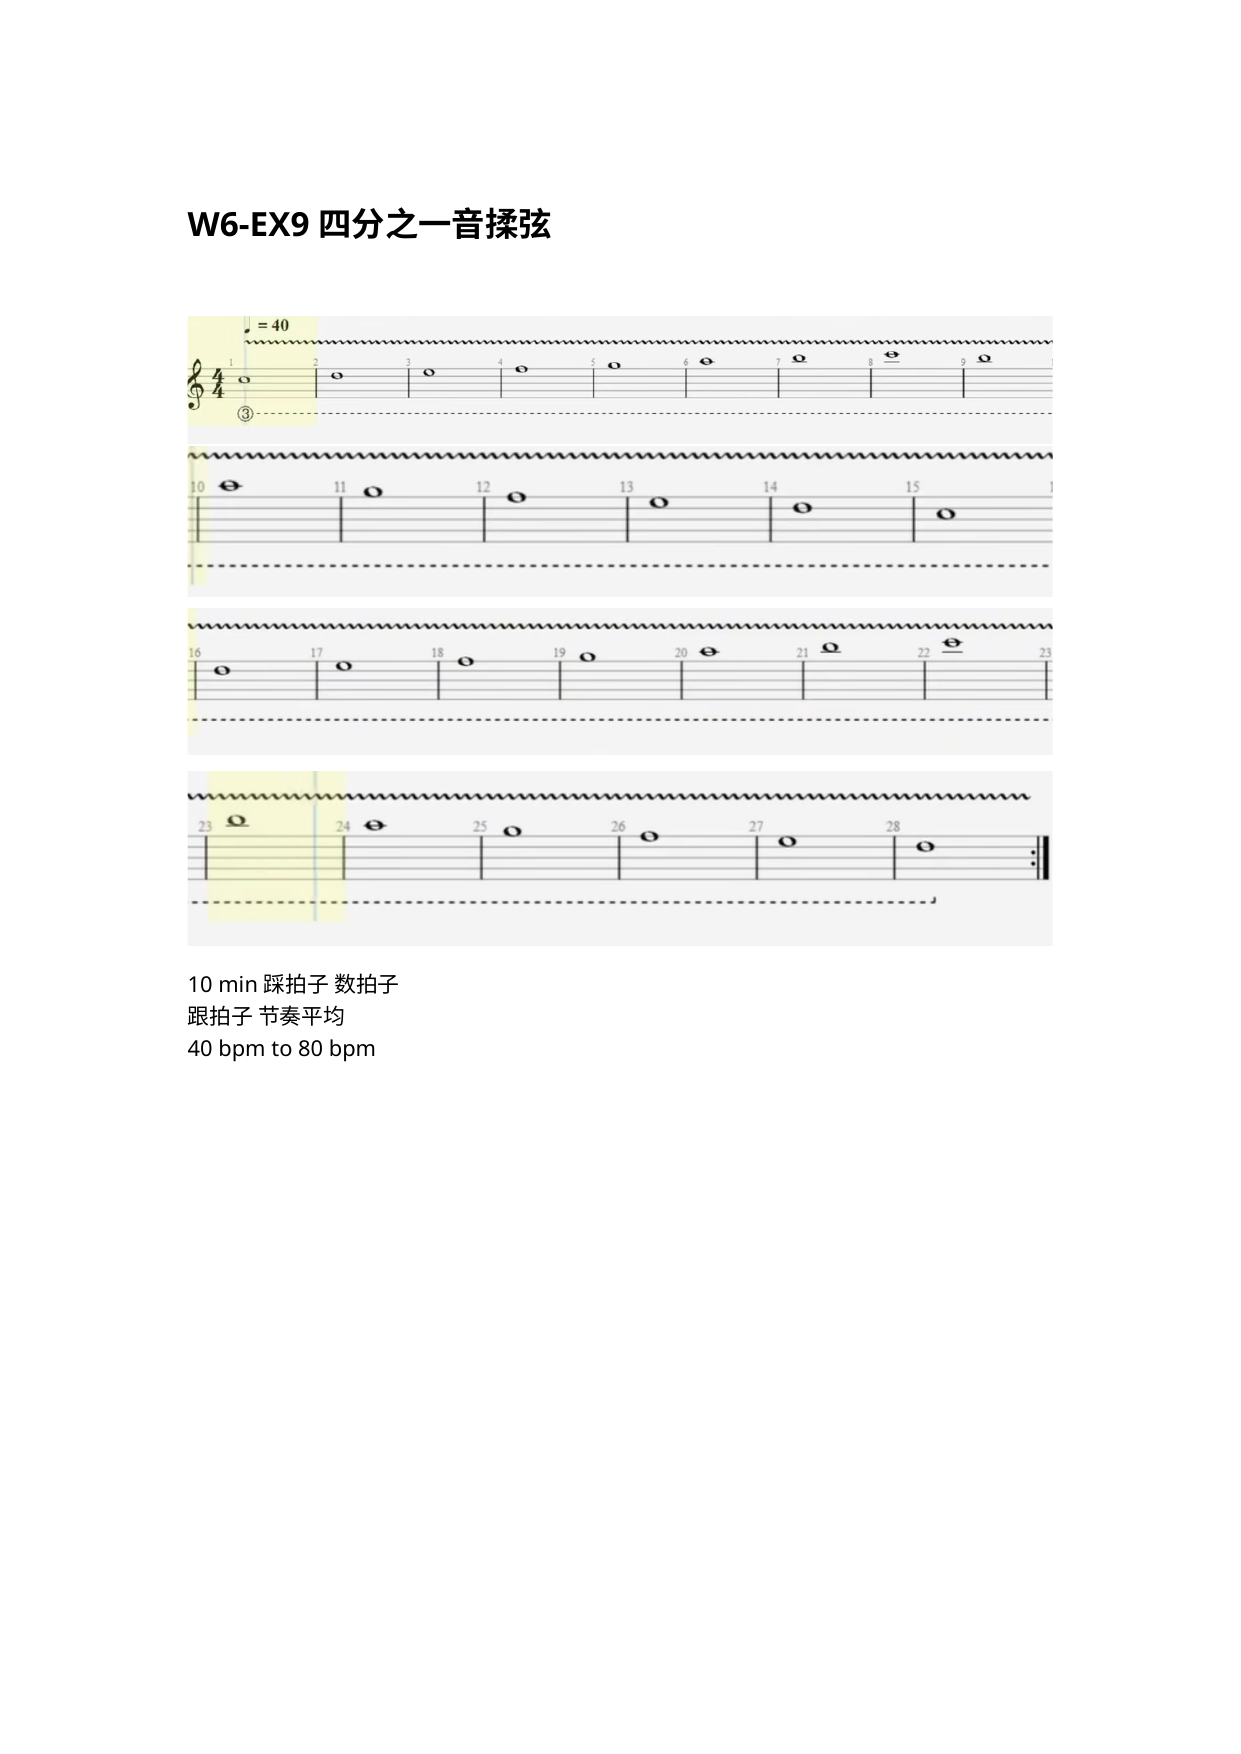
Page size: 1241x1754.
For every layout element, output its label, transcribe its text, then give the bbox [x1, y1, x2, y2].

picture [187, 608, 1053, 755]
picture [187, 446, 1053, 597]
text 10 min 踩拍子 数拍子 [187, 966, 1053, 999]
subtitle W6-EX9 四分之一音揉弦 [187, 189, 1053, 254]
text 跟拍子 节奏平均 [187, 999, 1053, 1031]
picture [187, 316, 1053, 444]
picture [187, 771, 1053, 946]
text 40 bpm to 80 bpm [187, 1031, 1053, 1064]
